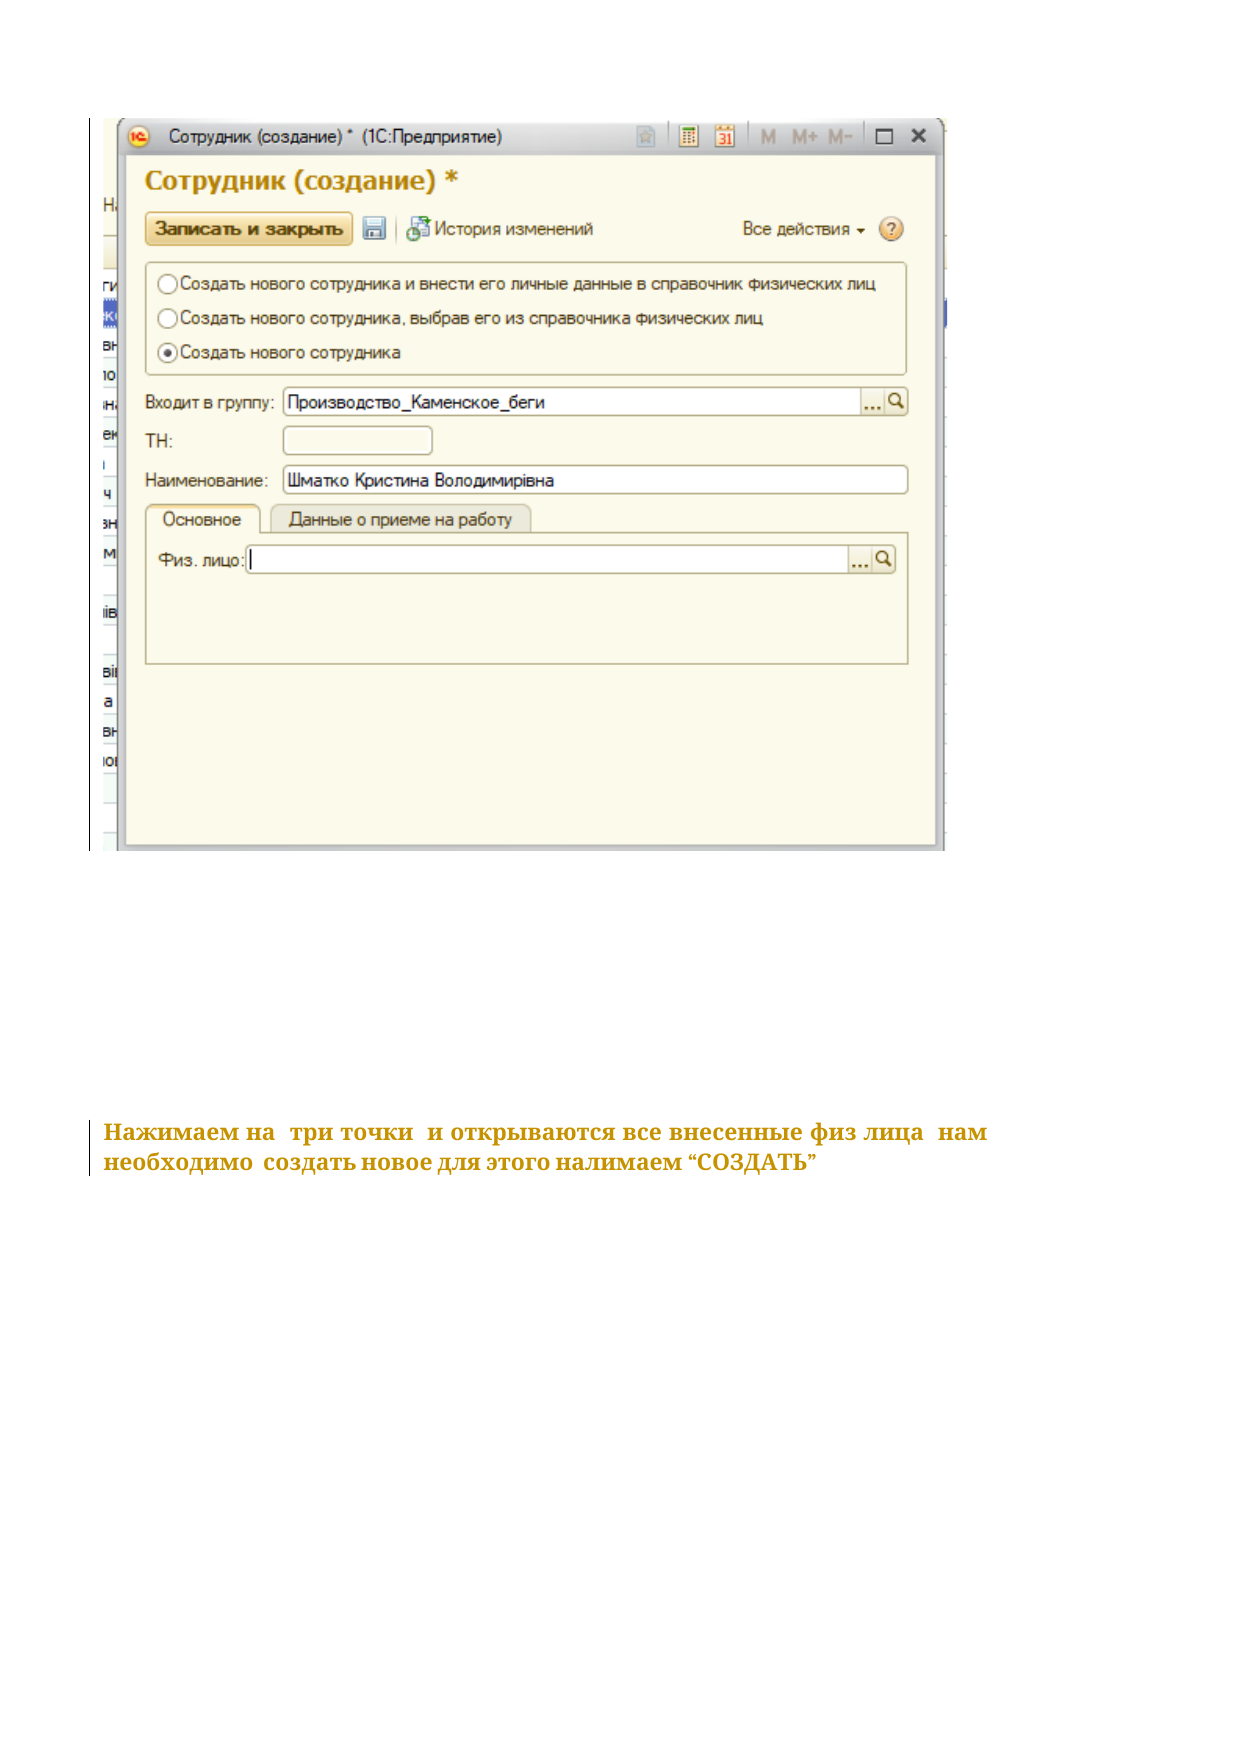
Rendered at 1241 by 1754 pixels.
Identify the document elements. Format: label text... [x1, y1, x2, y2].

picture [103, 118, 948, 851]
text Нажимаем на три точки и открываются все внесенные физ лица нам необходимо создать новое для этого налимаем “СОЗДАТЬ” [103, 1120, 988, 1176]
